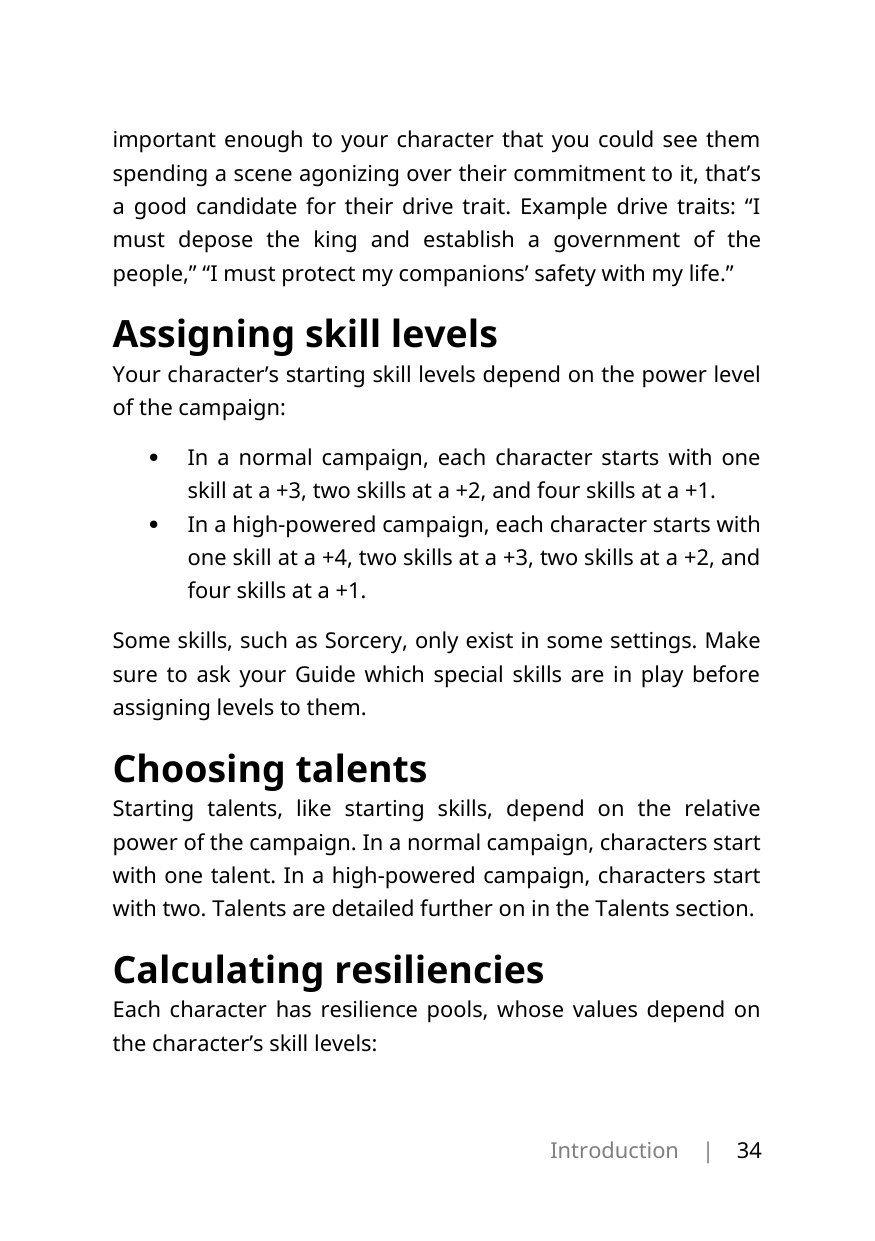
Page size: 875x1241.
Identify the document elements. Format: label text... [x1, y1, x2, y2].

list In a high-powered campaign, each character starts with one skill at a +4, two skills at a +3, two skills at a +2, and four skills at a +1. [150, 509, 762, 605]
subtitle Calculating resiliencies [112, 943, 762, 994]
text Each character has resilience pools, whose values depend on the character’s skill levels: [112, 994, 762, 1057]
list In a normal campaign, each character starts with one skill at a +3, two skills at a +2, and four skills at a +1. [150, 442, 762, 505]
subtitle Choosing talents [112, 742, 762, 793]
text Starting talents, like starting skills, depend on the relative power of the campaign. In a normal campaign, characters start with one talent. In a high-powered campaign, characters start with two. Talents are detailed further on in the Talents section. [112, 793, 762, 923]
subtitle Assigning skill levels [112, 308, 762, 359]
text Your character’s starting skill levels depend on the power level of the campaign: [112, 359, 762, 422]
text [112, 124, 762, 287]
text Some skills, such as Sorcery, only exist in some settings. Make sure to ask your Guide which special skills are in play before assigning levels to them. [112, 625, 762, 722]
